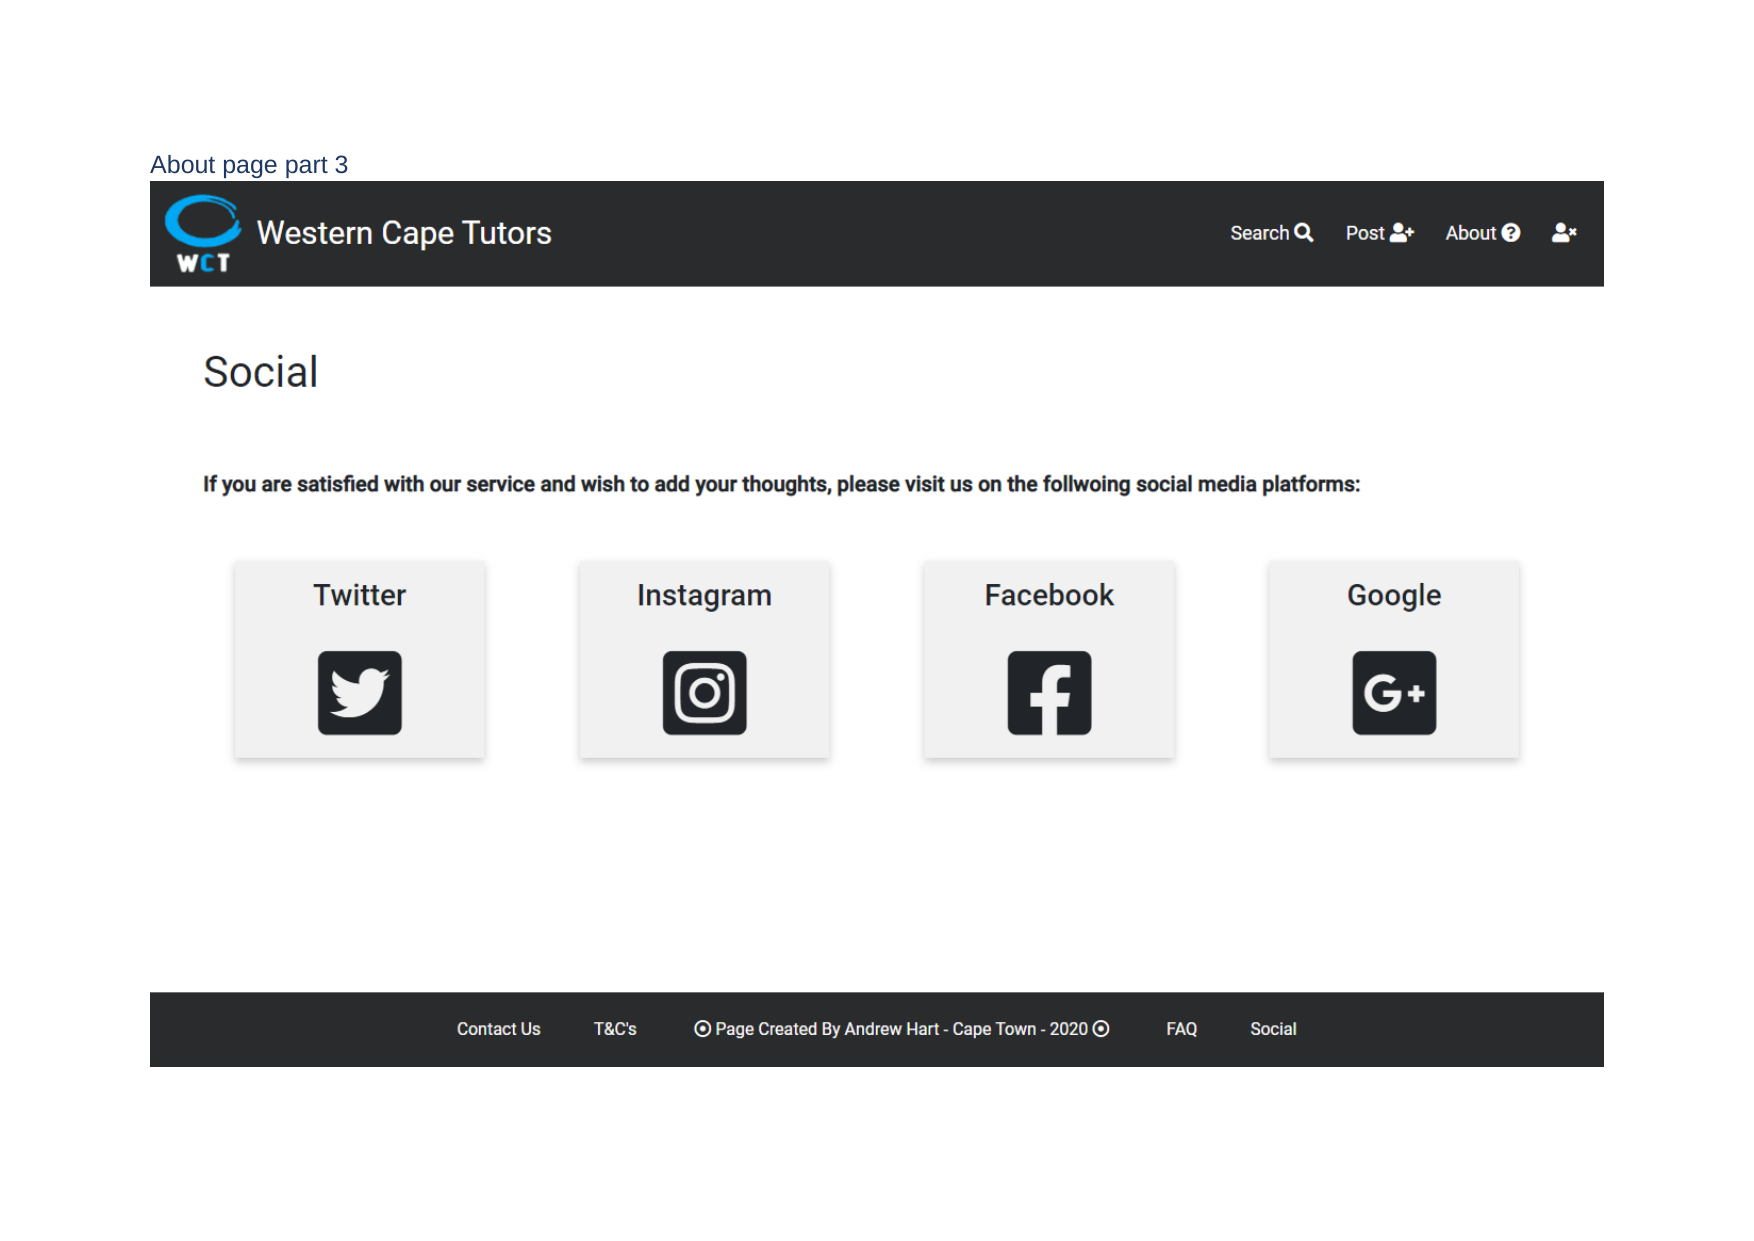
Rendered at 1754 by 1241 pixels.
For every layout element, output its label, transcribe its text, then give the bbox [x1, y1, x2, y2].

subtitle About page part 3 [150, 150, 1604, 179]
picture [150, 181, 1604, 1067]
